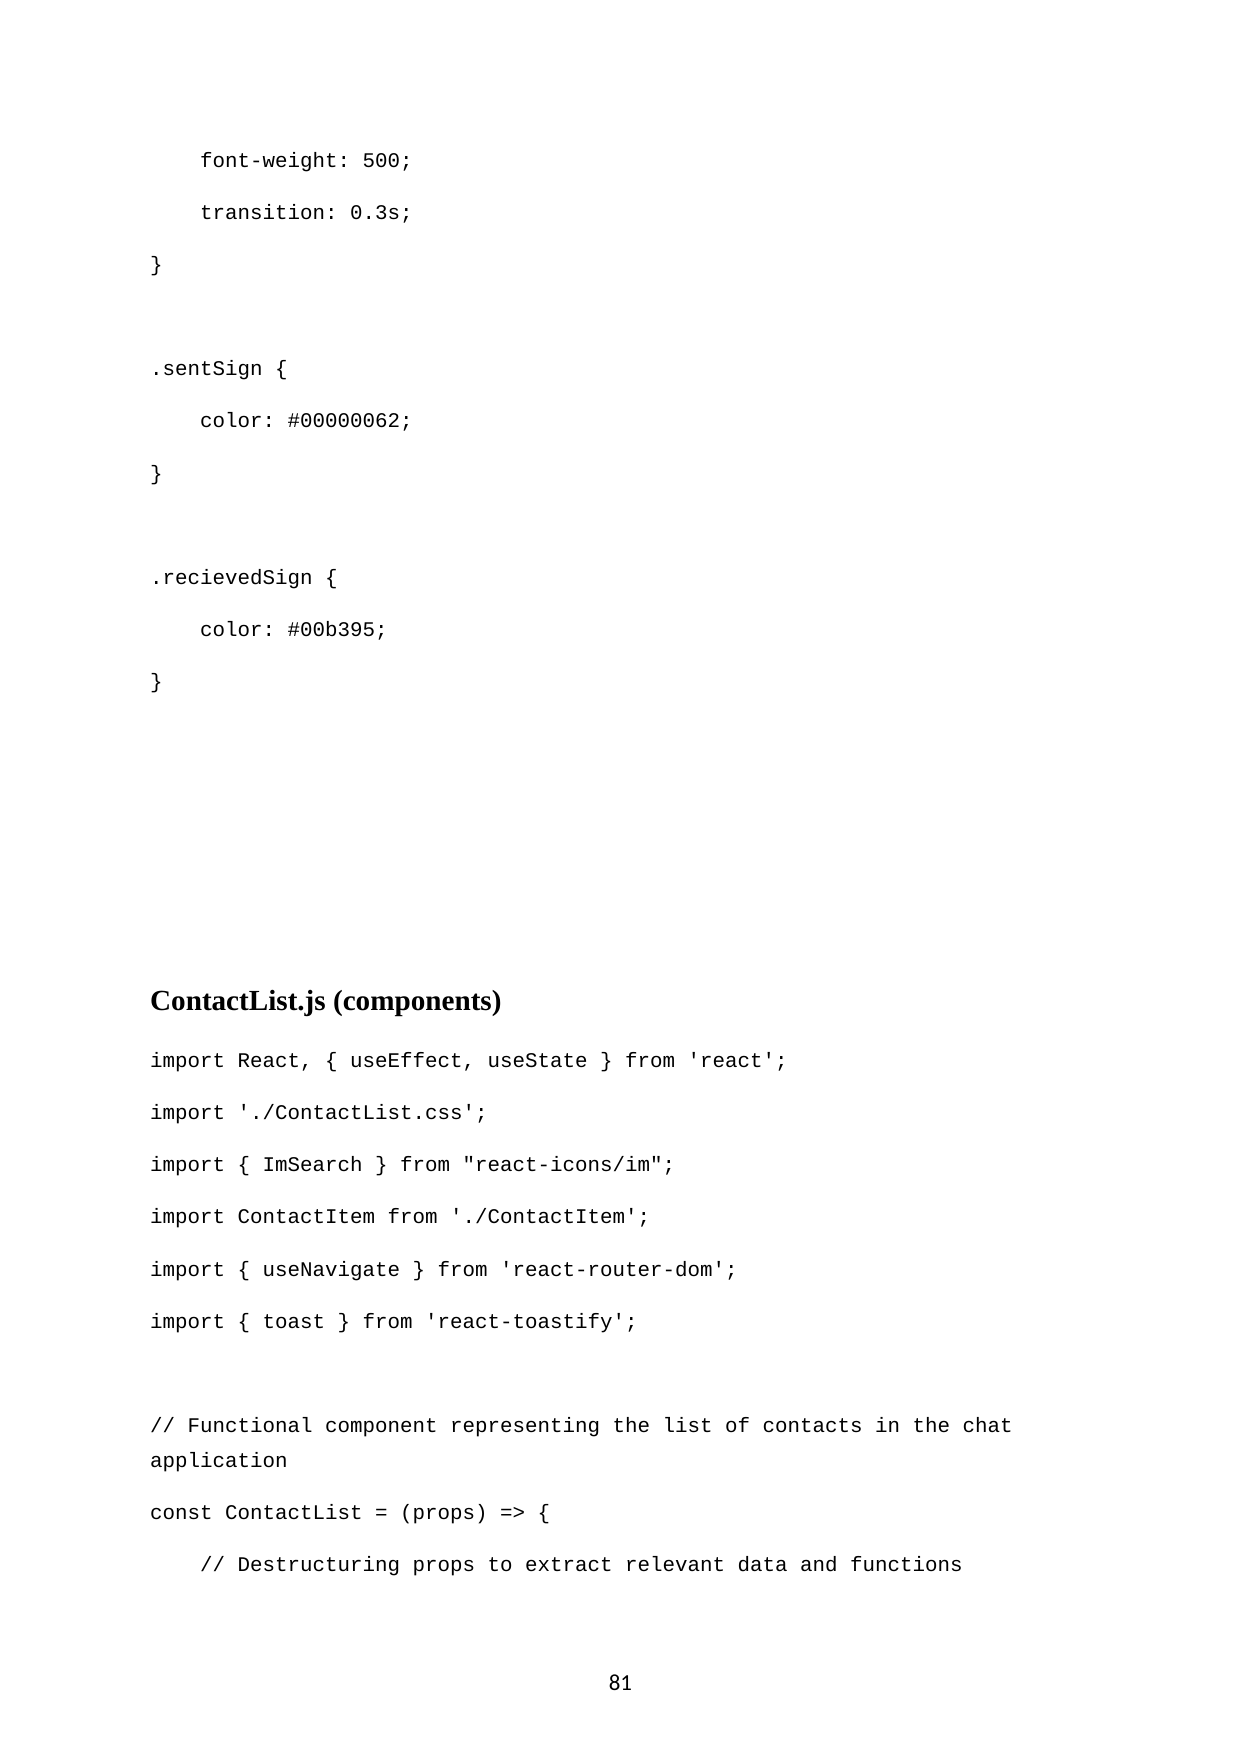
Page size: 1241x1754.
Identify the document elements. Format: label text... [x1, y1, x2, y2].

text import React, { useEffect, useState } from 'react'; [150, 1050, 1090, 1074]
text ContactList.js (components) [150, 983, 1090, 1017]
text color: #00b395; [150, 619, 1090, 642]
text } [150, 254, 1090, 278]
text font-weight: 500; [150, 150, 1090, 174]
text } [150, 462, 1090, 486]
text .recievedSign { [150, 567, 1090, 590]
text transition: 0.3s; [150, 202, 1090, 226]
text import { toast } from 'react-toastify'; [150, 1311, 1090, 1334]
text import { ImSearch } from "react-icons/im"; [150, 1154, 1090, 1178]
text import ContactItem from './ContactItem'; [150, 1207, 1090, 1230]
text const ContactList = (props) => { [150, 1502, 1090, 1526]
text color: #00000062; [150, 410, 1090, 434]
text .sentSign { [150, 358, 1090, 382]
text import { useNavigate } from 'react-router-dom'; [150, 1259, 1090, 1282]
text // Destructuring props to extract relevant data and functions [150, 1554, 1090, 1578]
text import './ContactList.css'; [150, 1102, 1090, 1126]
text } [150, 671, 1090, 694]
text // Functional component representing the list of contacts in the chat application [150, 1415, 1090, 1474]
